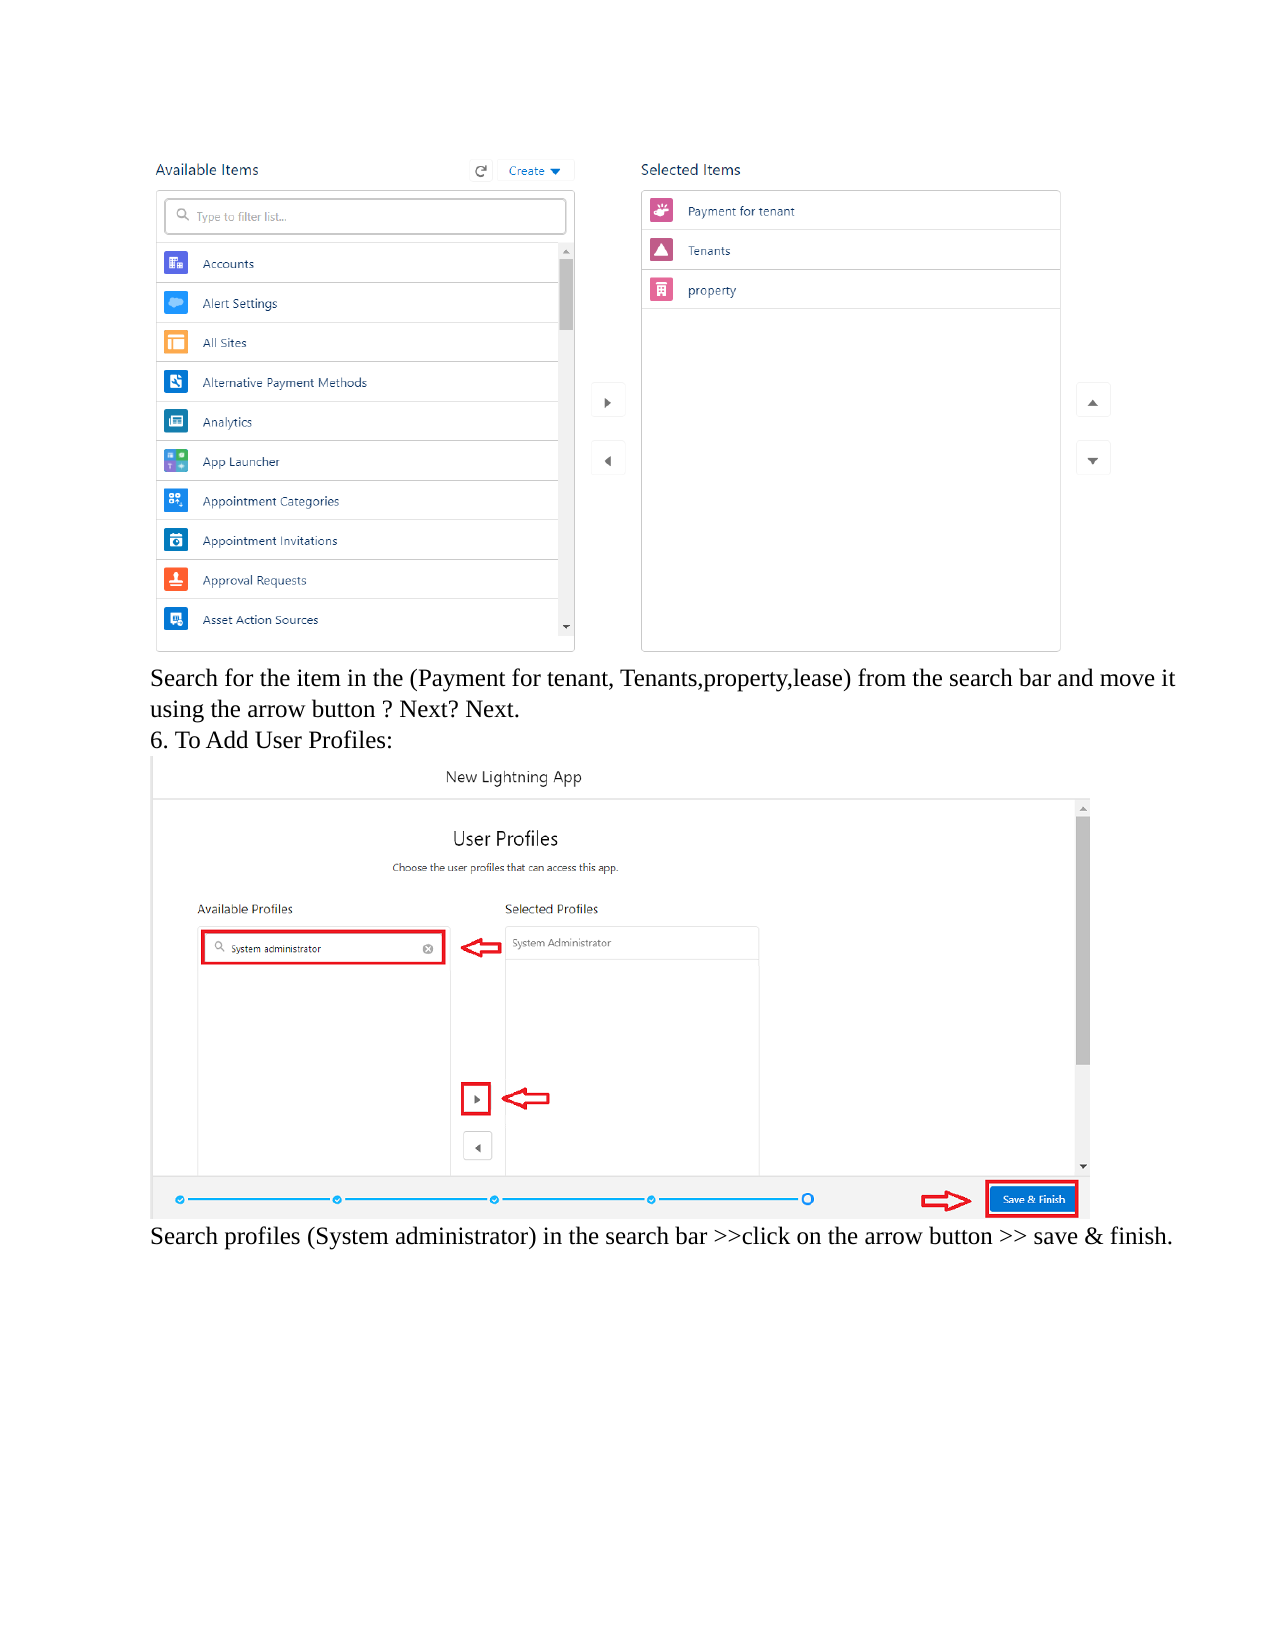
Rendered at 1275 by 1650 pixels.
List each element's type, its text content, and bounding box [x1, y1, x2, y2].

picture [150, 756, 1090, 1219]
text Search profiles (System administrator) in the search bar >>click on the arrow button >> save & finish. [150, 1221, 1207, 1249]
picture [150, 153, 1125, 661]
text 6. To Add User Profiles: [150, 725, 1207, 754]
text Search for the item in the (Payment for tenant, Tenants,property,lease) from the search bar and move it using the arrow button ? Next? Next. [150, 663, 1207, 723]
